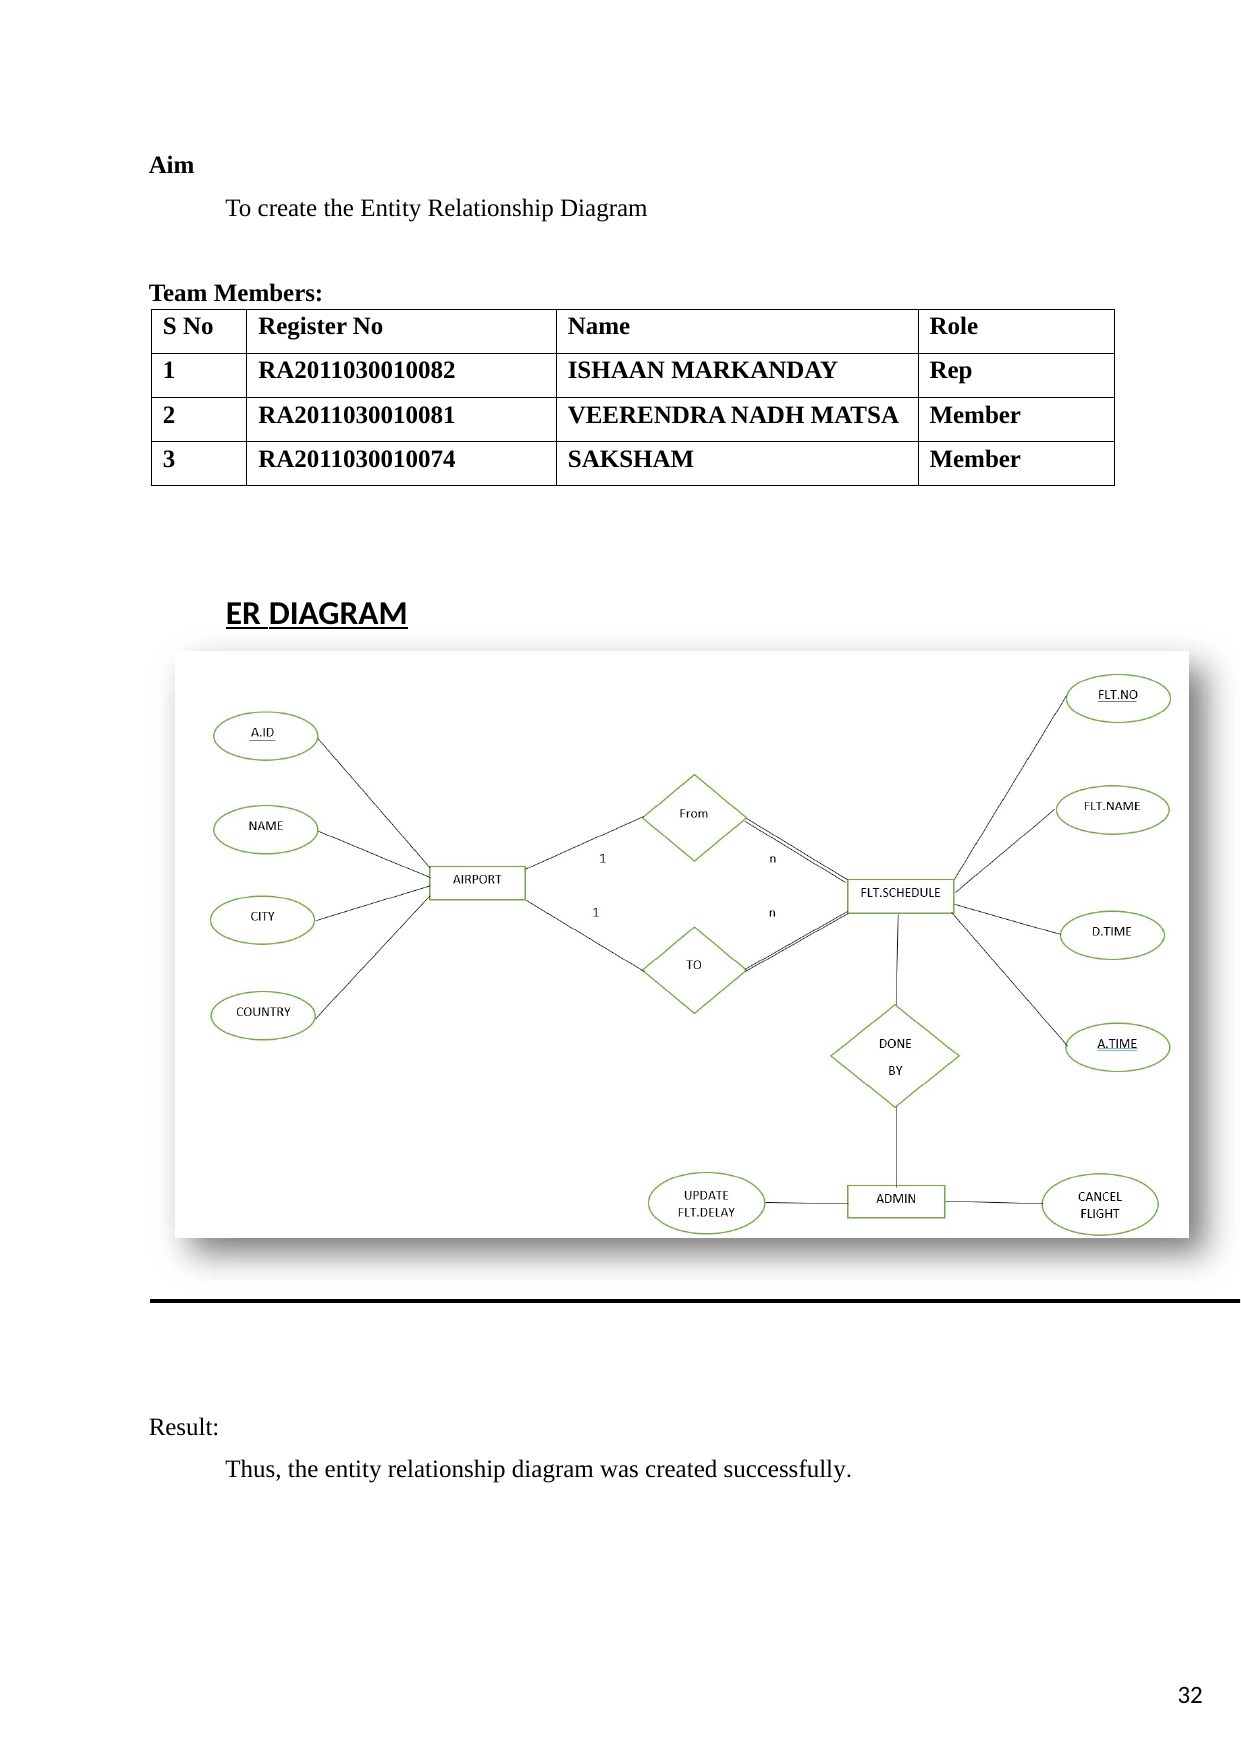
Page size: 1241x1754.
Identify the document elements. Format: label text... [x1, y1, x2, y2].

text Result: [148, 1412, 1151, 1440]
table_header Role [919, 310, 1114, 353]
text Thus, the entity relationship diagram was created successfully. [225, 1454, 1151, 1484]
table_cell ISHAAN MARKANDAY [557, 354, 918, 397]
text To create the Entity Relationship Diagram [225, 193, 1151, 221]
table_cell Rep [919, 354, 1114, 397]
table_cell SAKSHAM [557, 442, 918, 485]
table_header Name [557, 310, 918, 353]
table_cell Member [919, 442, 1114, 485]
table_cell 3 [152, 442, 246, 485]
table_cell Member [919, 398, 1114, 441]
table_header S No [152, 310, 246, 353]
table_header Register No [247, 310, 556, 353]
table_cell 2 [152, 398, 246, 441]
table_cell VEERENDRA NADH MATSA [557, 398, 918, 441]
table_cell RA2011030010074 [247, 442, 556, 485]
table_cell RA2011030010081 [247, 398, 556, 441]
table_cell RA2011030010082 [247, 354, 556, 397]
picture [147, 625, 1241, 1295]
table_cell 1 [152, 354, 246, 397]
text Team Members: [148, 278, 1212, 306]
subtitle Aim [148, 150, 1212, 179]
